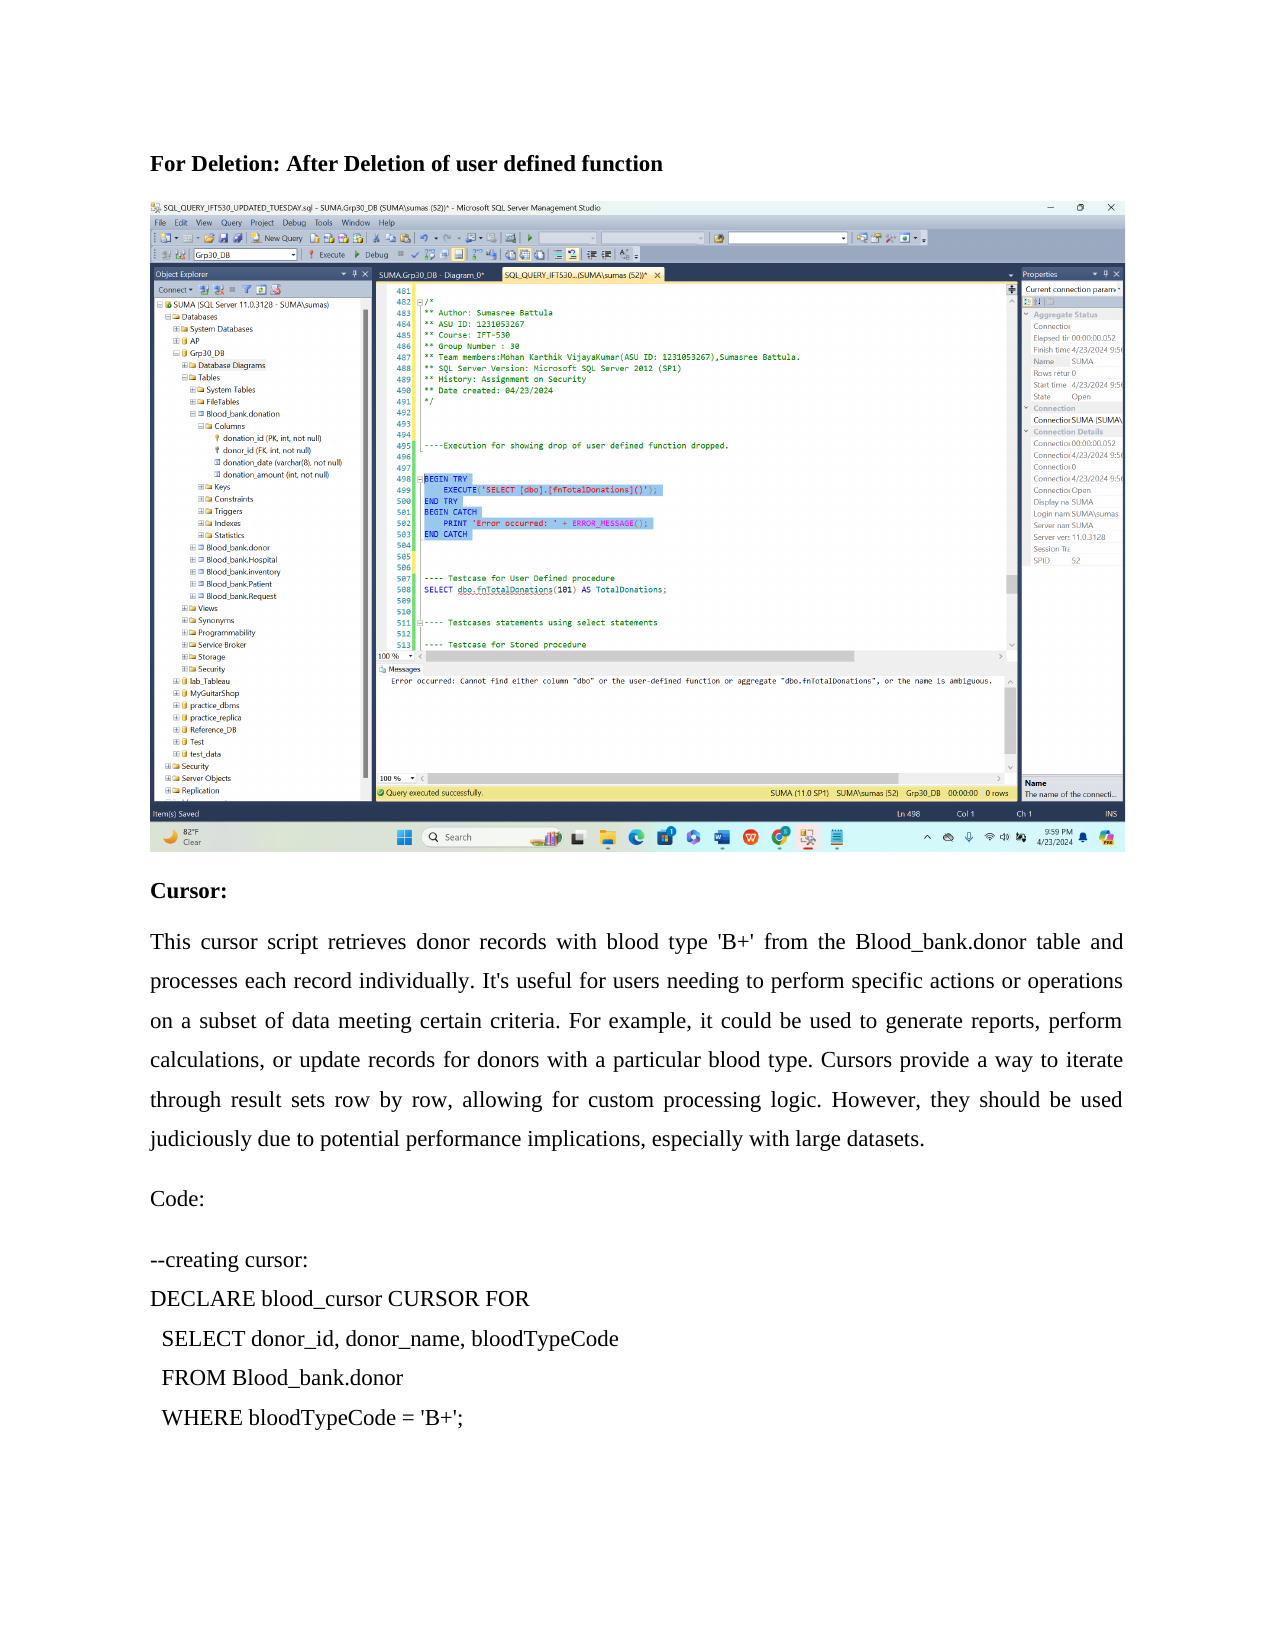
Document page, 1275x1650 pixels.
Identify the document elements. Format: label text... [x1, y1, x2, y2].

text FROM Blood_bank.donor [150, 1364, 1125, 1391]
text DECLARE blood_cursor CURSOR FOR [150, 1285, 1125, 1312]
text For Deletion: After Deletion of user defined function [150, 150, 1125, 176]
text Cursor: [150, 877, 1125, 903]
picture [150, 201, 1125, 852]
text SELECT donor_id, donor_name, bloodTypeCode [150, 1325, 1125, 1351]
text WHERE bloodTypeCode = 'B+'; [150, 1404, 1125, 1430]
text --creating cursor: [150, 1246, 1125, 1272]
text Code: [150, 1185, 1125, 1212]
text This cursor script retrieves donor records with blood type 'B+' from the Blood_bank.donor table and processes each record individually. It's useful for users needing to perform specific actions or operations on a subset of data meeting certain criteria. For example, it could be used to generate reports, perform calculations, or update records for donors with a particular blood type. Cursors provide a way to iterate through result sets row by row, allowing for custom processing logic. However, they should be used judiciously due to potential performance implications, especially with large datasets. [150, 928, 1125, 1151]
